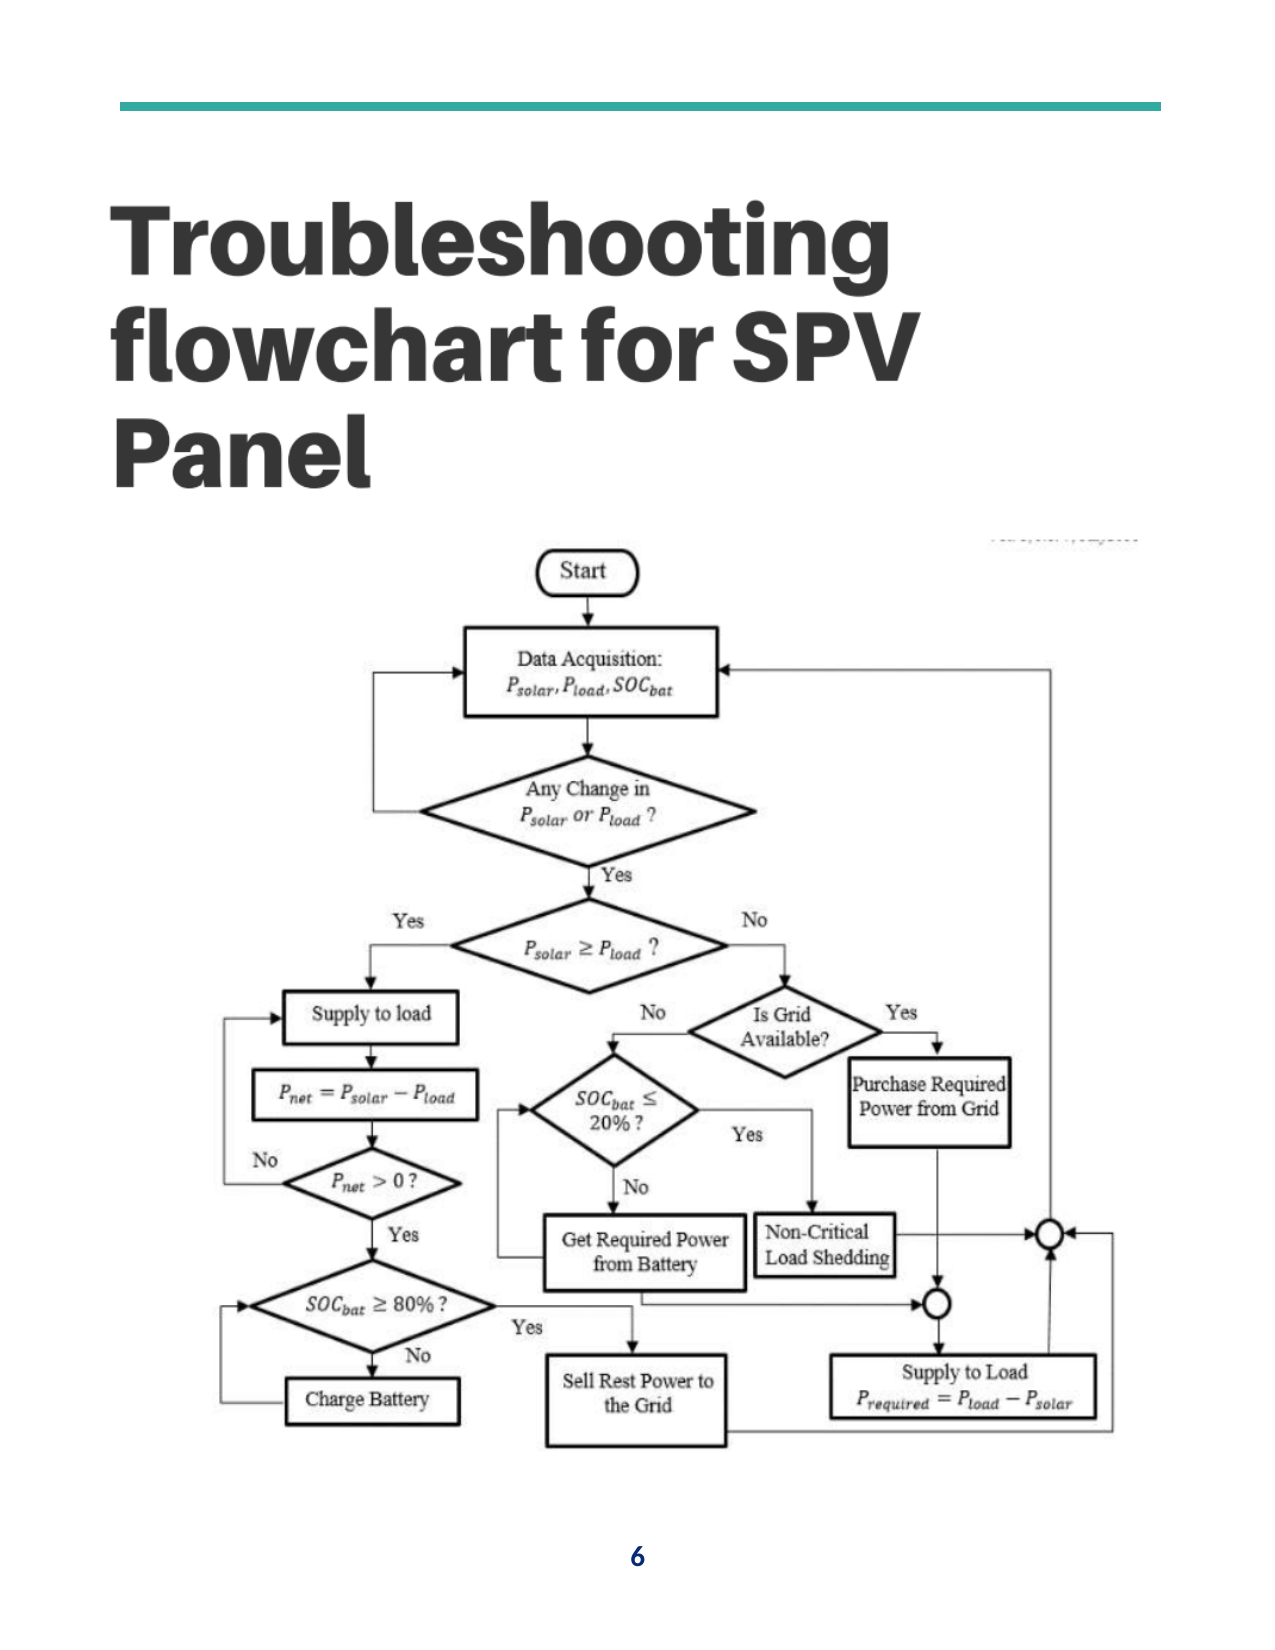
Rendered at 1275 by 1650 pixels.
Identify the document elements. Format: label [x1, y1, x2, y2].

picture [0, 154, 1275, 1527]
